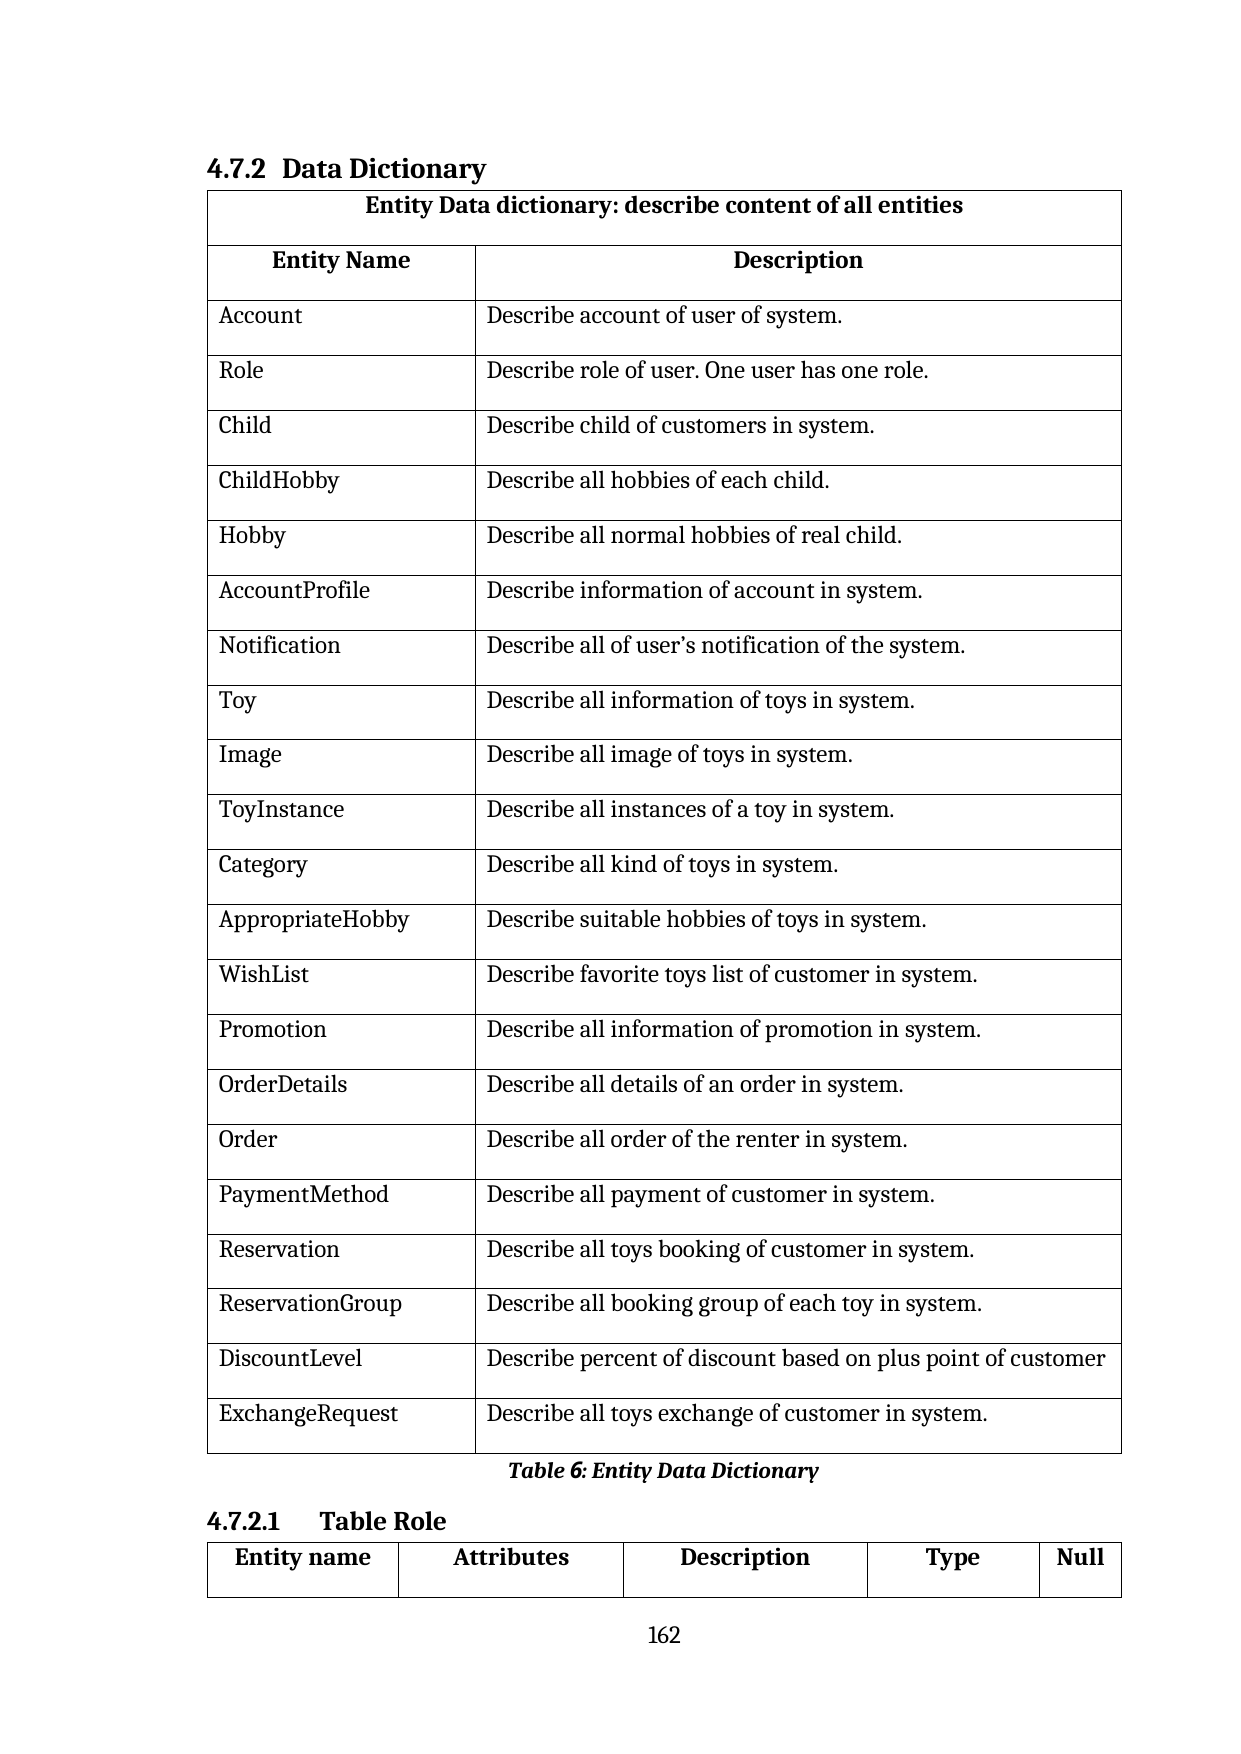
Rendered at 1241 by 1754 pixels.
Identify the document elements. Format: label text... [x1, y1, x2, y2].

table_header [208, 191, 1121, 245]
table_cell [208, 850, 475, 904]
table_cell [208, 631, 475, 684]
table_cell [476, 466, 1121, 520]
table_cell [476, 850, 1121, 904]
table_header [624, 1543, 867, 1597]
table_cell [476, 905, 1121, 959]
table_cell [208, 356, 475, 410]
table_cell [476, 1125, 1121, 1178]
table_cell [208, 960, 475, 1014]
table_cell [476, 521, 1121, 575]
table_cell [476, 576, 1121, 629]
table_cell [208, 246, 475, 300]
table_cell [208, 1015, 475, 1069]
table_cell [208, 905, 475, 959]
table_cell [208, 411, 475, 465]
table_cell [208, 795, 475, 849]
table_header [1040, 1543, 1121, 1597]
subtitle Data Dictionary [207, 152, 1122, 185]
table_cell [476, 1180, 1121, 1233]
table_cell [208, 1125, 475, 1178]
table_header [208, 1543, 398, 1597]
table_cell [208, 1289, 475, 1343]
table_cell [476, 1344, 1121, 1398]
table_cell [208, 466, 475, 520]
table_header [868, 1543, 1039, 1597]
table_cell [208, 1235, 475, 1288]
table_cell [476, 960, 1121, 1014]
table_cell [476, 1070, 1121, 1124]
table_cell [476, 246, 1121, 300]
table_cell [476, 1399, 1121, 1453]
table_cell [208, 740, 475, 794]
subtitle Table Role [207, 1506, 1122, 1537]
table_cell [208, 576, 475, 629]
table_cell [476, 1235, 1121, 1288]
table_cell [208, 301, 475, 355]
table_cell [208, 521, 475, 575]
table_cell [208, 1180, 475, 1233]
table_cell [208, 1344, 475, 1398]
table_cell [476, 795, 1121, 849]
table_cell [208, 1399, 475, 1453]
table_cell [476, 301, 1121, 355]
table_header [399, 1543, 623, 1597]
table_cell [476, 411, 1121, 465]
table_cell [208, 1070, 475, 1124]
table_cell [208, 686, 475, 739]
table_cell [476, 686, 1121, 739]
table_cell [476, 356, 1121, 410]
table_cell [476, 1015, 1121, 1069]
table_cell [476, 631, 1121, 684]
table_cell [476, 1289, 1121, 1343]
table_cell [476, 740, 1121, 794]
